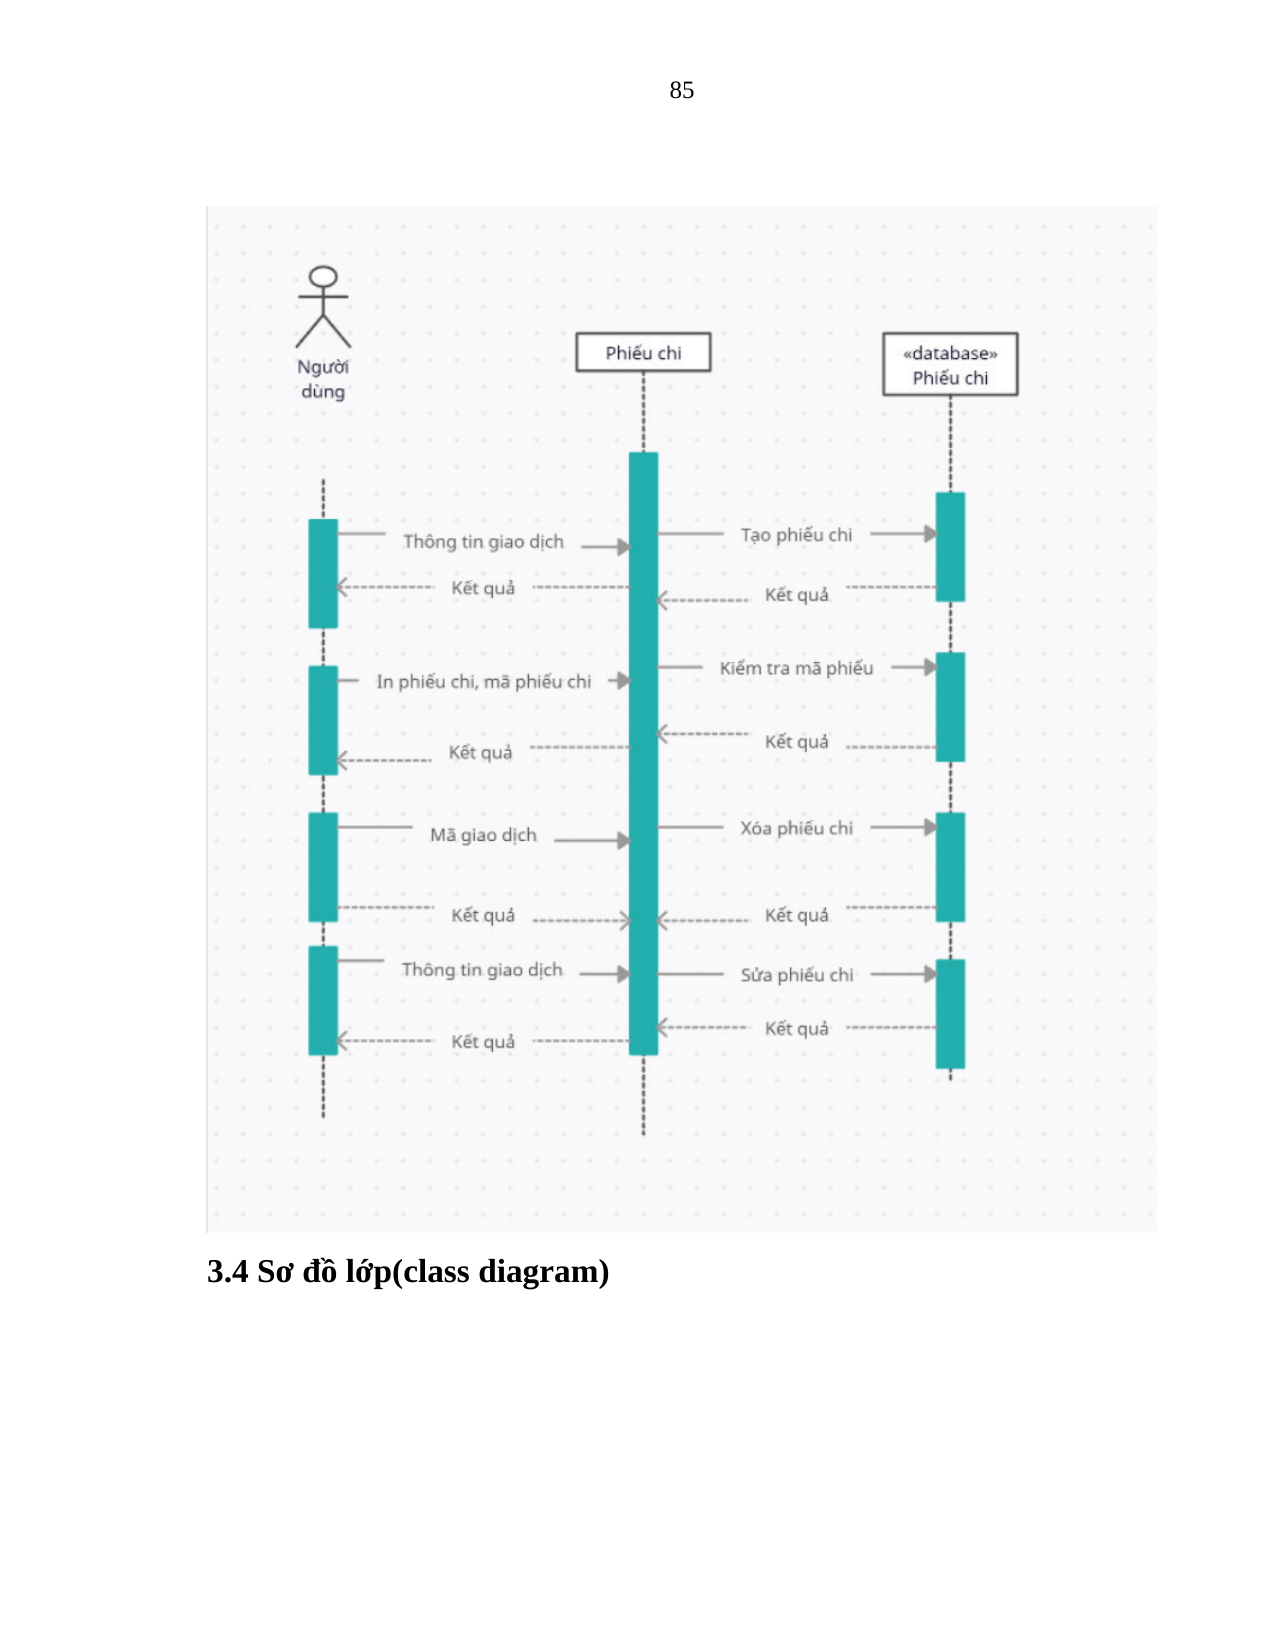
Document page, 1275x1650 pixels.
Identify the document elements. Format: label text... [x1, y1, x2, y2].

text 3.4 Sơ đồ lớp(class diagram) [207, 1251, 1157, 1290]
picture [206, 206, 1157, 1233]
